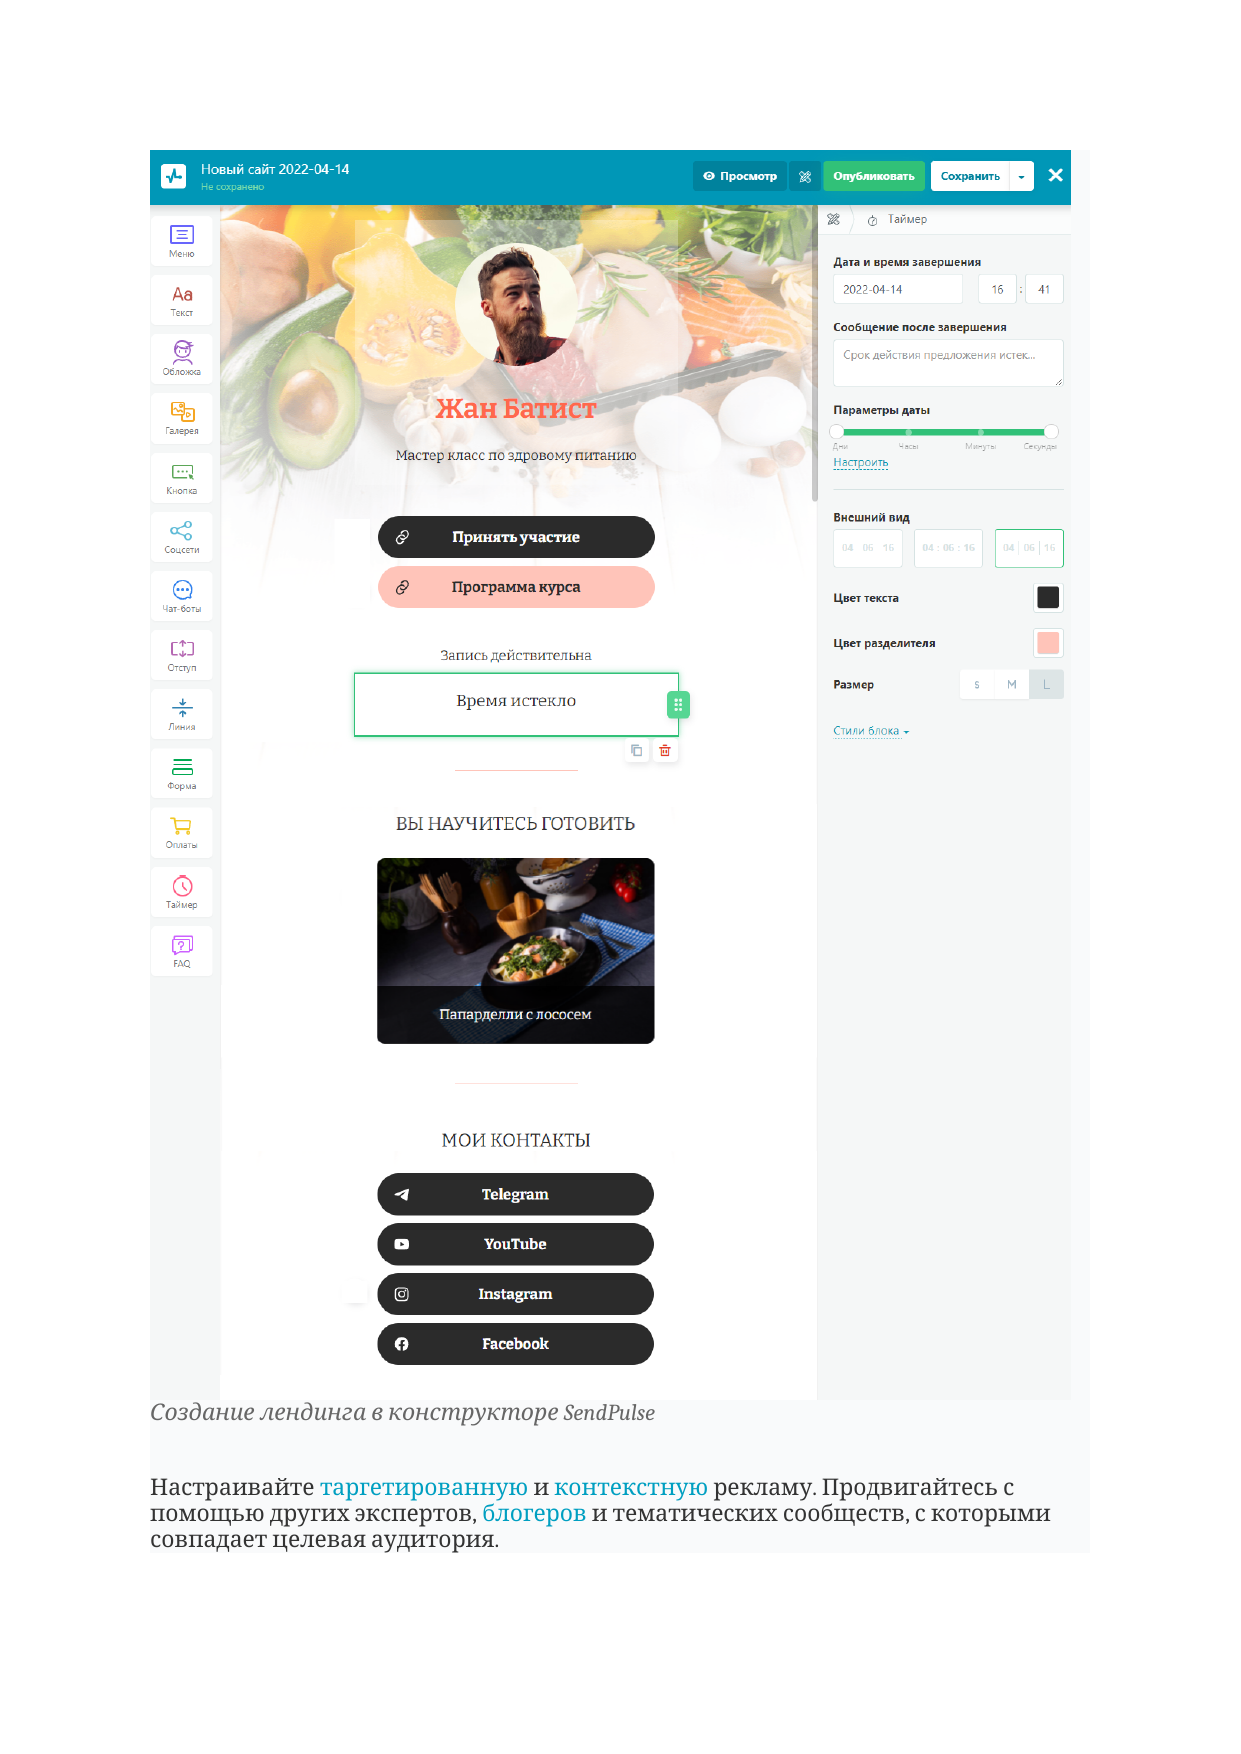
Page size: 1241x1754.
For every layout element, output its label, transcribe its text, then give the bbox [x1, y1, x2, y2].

picture [150, 150, 1071, 1400]
text Настраивайте таргетированную и контекстную рекламу. Продвигайтесь с помощью других экспертов, блогеров и тематических сообществ, с которыми совпадает целевая аудитория. [150, 1474, 1090, 1553]
